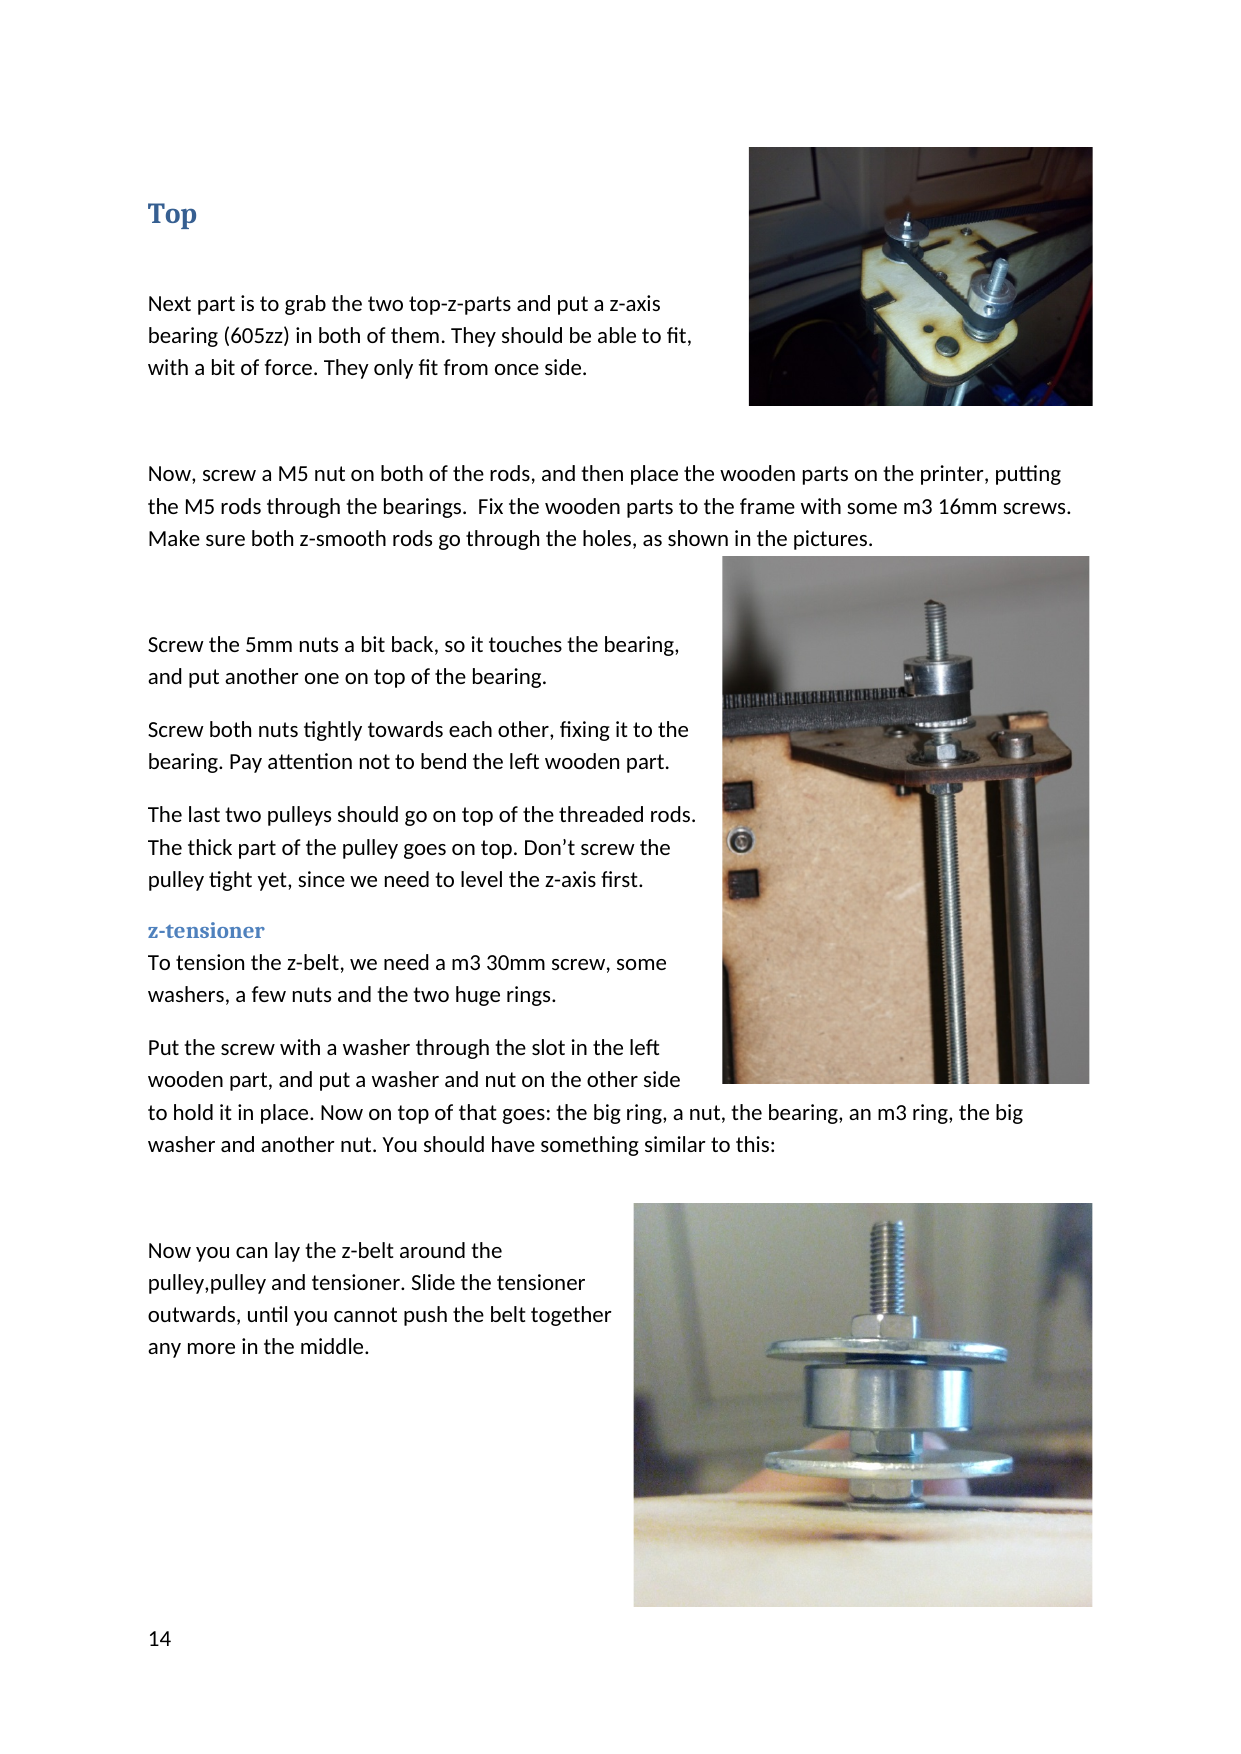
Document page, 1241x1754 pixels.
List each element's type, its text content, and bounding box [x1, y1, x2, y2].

text Screw both nuts tightly towards each other, fixing it to the bearing. Pay attention not to bend the left wooden part. [148, 715, 722, 775]
text Put the screw with a washer through the slot in the left wooden part, and put a washer and nut on the other side to hold it in place. Now on top of that goes: the big ring, a nut, the bearing, an m3 ring, the big washer and another nut. You should have something similar to this: [148, 1033, 1093, 1158]
picture [722, 556, 1090, 1084]
picture [748, 147, 1093, 406]
text Now you can lay the z-belt around the pulley,pulley and tensioner. Slide the tensioner outwards, until you cannot push the belt together any more in the middle. [148, 1236, 633, 1360]
text Next part is to grab the two top-z-parts and put a z-axis bearing (605zz) in both of them. They should be able to fit, with a bit of force. They only fit from once side. [148, 289, 748, 382]
subtitle z-tensioner [148, 918, 722, 944]
picture [633, 1203, 1093, 1607]
text Now, screw a M5 nut on both of the rods, and then place the wooden parts on the printer, putting the M5 rods through the bearings. Fix the wooden parts to the frame with some m3 16mm screws. Make sure both z-smooth rods go through the holes, as shown in the pictures. [148, 459, 1093, 552]
subtitle Top [148, 198, 748, 231]
text The last two pulleys should go on top of the threaded rods. The thick part of the pulley goes on top. Don’t screw the pulley tight yet, since we need to level the z-axis first. [148, 800, 722, 893]
text To tension the z-belt, we need a m3 30mm screw, some washers, a few nuts and the two huge rings. [148, 948, 722, 1008]
text Screw the 5mm nuts a bit back, so it touches the bearing, and put another one on top of the bearing. [148, 630, 722, 690]
